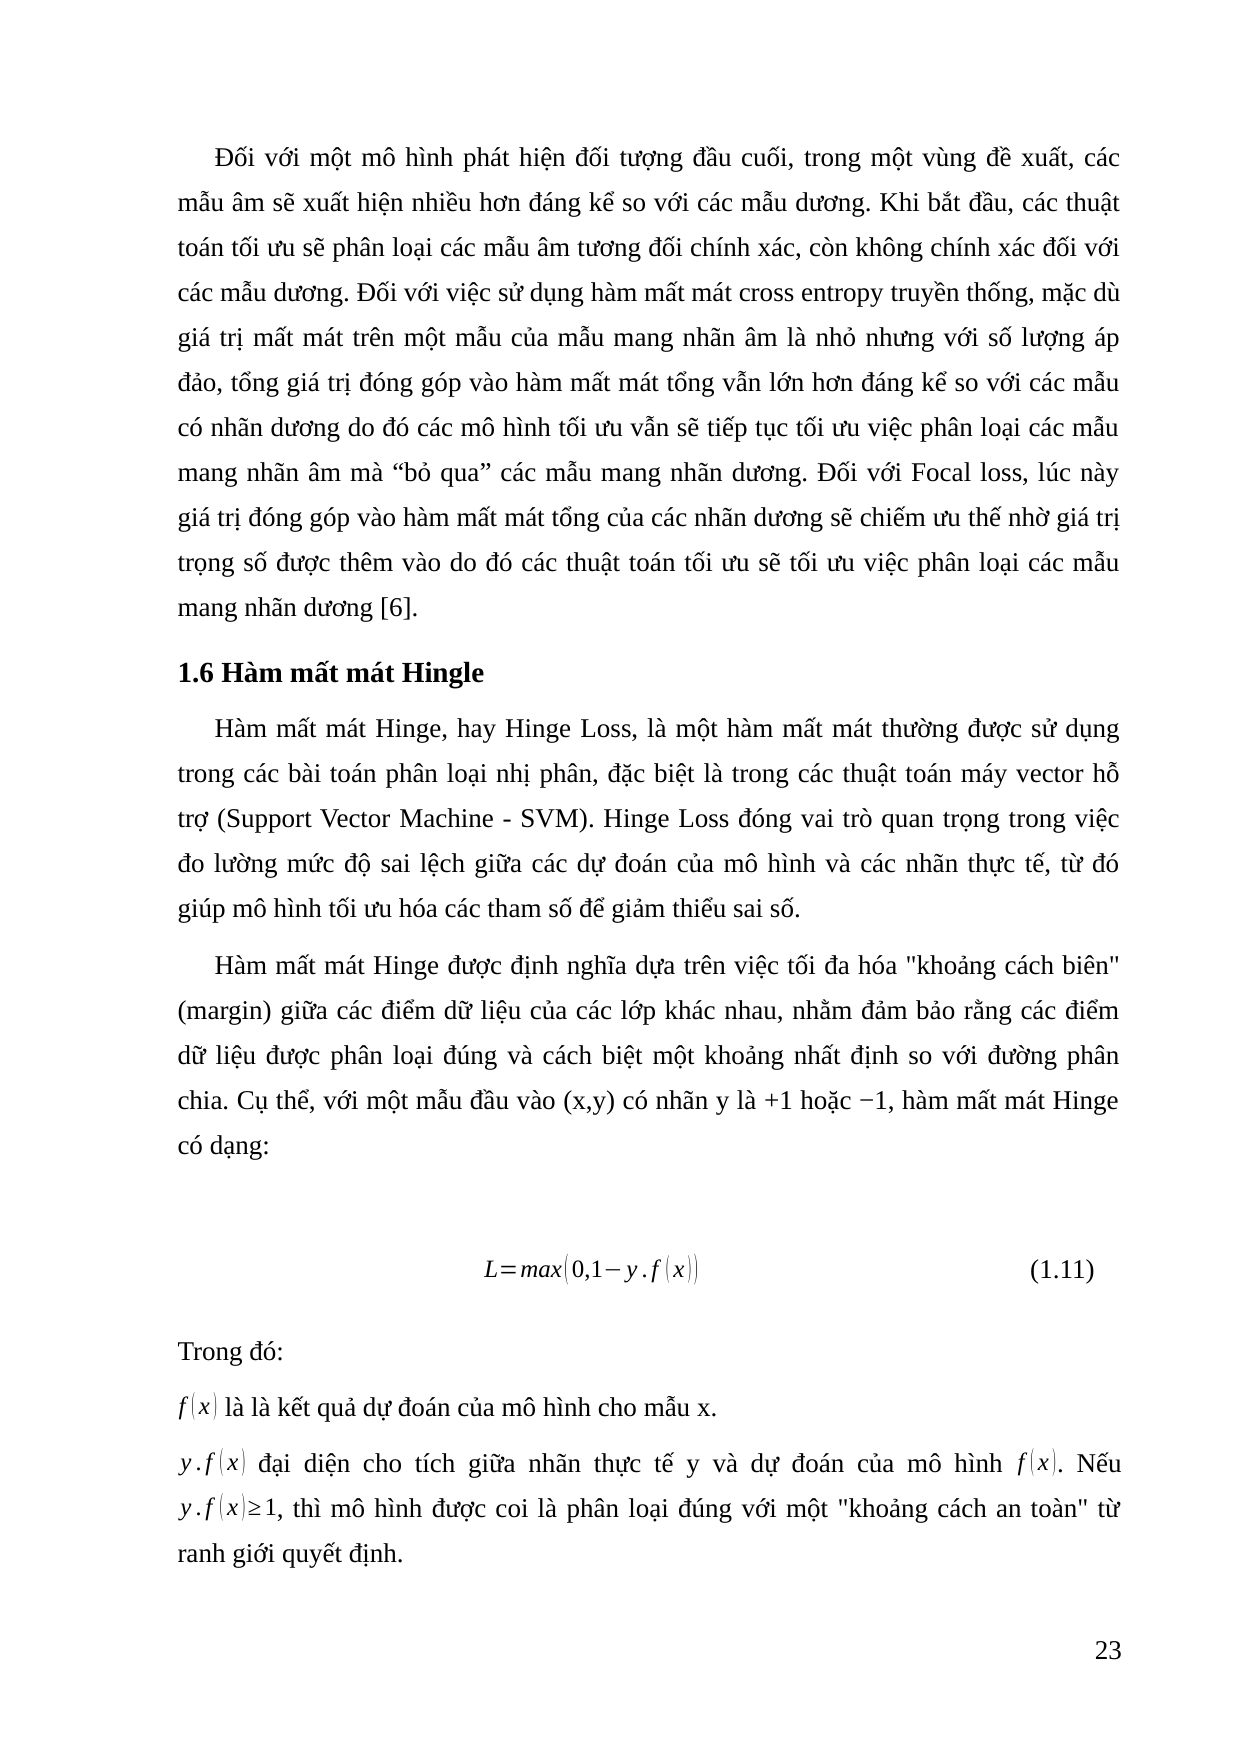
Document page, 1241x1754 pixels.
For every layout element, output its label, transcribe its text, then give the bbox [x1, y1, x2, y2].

text Hàm mất mát Hinge, hay Hinge Loss, là một hàm mất mát thường được sử dụng trong các bài toán phân loại nhị phân, đặc biệt là trong các thuật toán máy vector hỗ trợ (Support Vector Machine - SVM). Hinge Loss đóng vai trò quan trọng trong việc đo lường mức độ sai lệch giữa các dự đoán của mô hình và các nhãn thực tế, từ đó giúp mô hình tối ưu hóa các tham số để giảm thiểu sai số. [177, 709, 1121, 927]
text đại diện cho tích giữa nhãn thực tế y và dự đoán của mô hình . Nếu , thì mô hình được coi là phân loại đúng với một "khoảng cách an toàn" từ ranh giới quyết định. [177, 1444, 1121, 1571]
text Trong đó: [177, 1332, 1121, 1369]
text là là kết quả dự đoán của mô hình cho mẫu x. [177, 1388, 1121, 1425]
table_header [177, 1238, 1003, 1319]
text Hàm mất mát Hinge được định nghĩa dựa trên việc tối đa hóa "khoảng cách biên" (margin) giữa các điểm dữ liệu của các lớp khác nhau, nhằm đảm bảo rằng các điểm dữ liệu được phân loại đúng và cách biệt một khoảng nhất định so với đường phân chia. Cụ thể, với một mẫu đầu vào (x,y) có nhãn y là +1 hoặc −1, hàm mất mát Hinge có dạng: [177, 946, 1121, 1163]
text Đối với một mô hình phát hiện đối tượng đầu cuối, trong một vùng đề xuất, các mẫu âm sẽ xuất hiện nhiều hơn đáng kể so với các mẫu dương. Khi bắt đầu, các thuật toán tối ưu sẽ phân loại các mẫu âm tương đối chính xác, còn không chính xác đối với các mẫu dương. Đối với việc sử dụng hàm mất mát cross entropy truyền thống, mặc dù giá trị mất mát trên một mẫu của mẫu mang nhãn âm là nhỏ nhưng với số lượng áp đảo, tổng giá trị đóng góp vào hàm mất mát tổng vẫn lớn hơn đáng kể so với các mẫu có nhãn dương do đó các mô hình tối ưu vẫn sẽ tiếp tục tối ưu việc phân loại các mẫu mang nhãn âm mà “bỏ qua” các mẫu mang nhãn dương. Đối với Focal loss, lúc này giá trị đóng góp vào hàm mất mát tổng của các nhãn dương sẽ chiếm ưu thế nhờ giá trị trọng số được thêm vào do đó các thuật toán tối ưu sẽ tối ưu việc phân loại các mẫu mang nhãn dương . [177, 138, 1121, 626]
subtitle Hàm mất mát Hingle [177, 653, 1121, 690]
